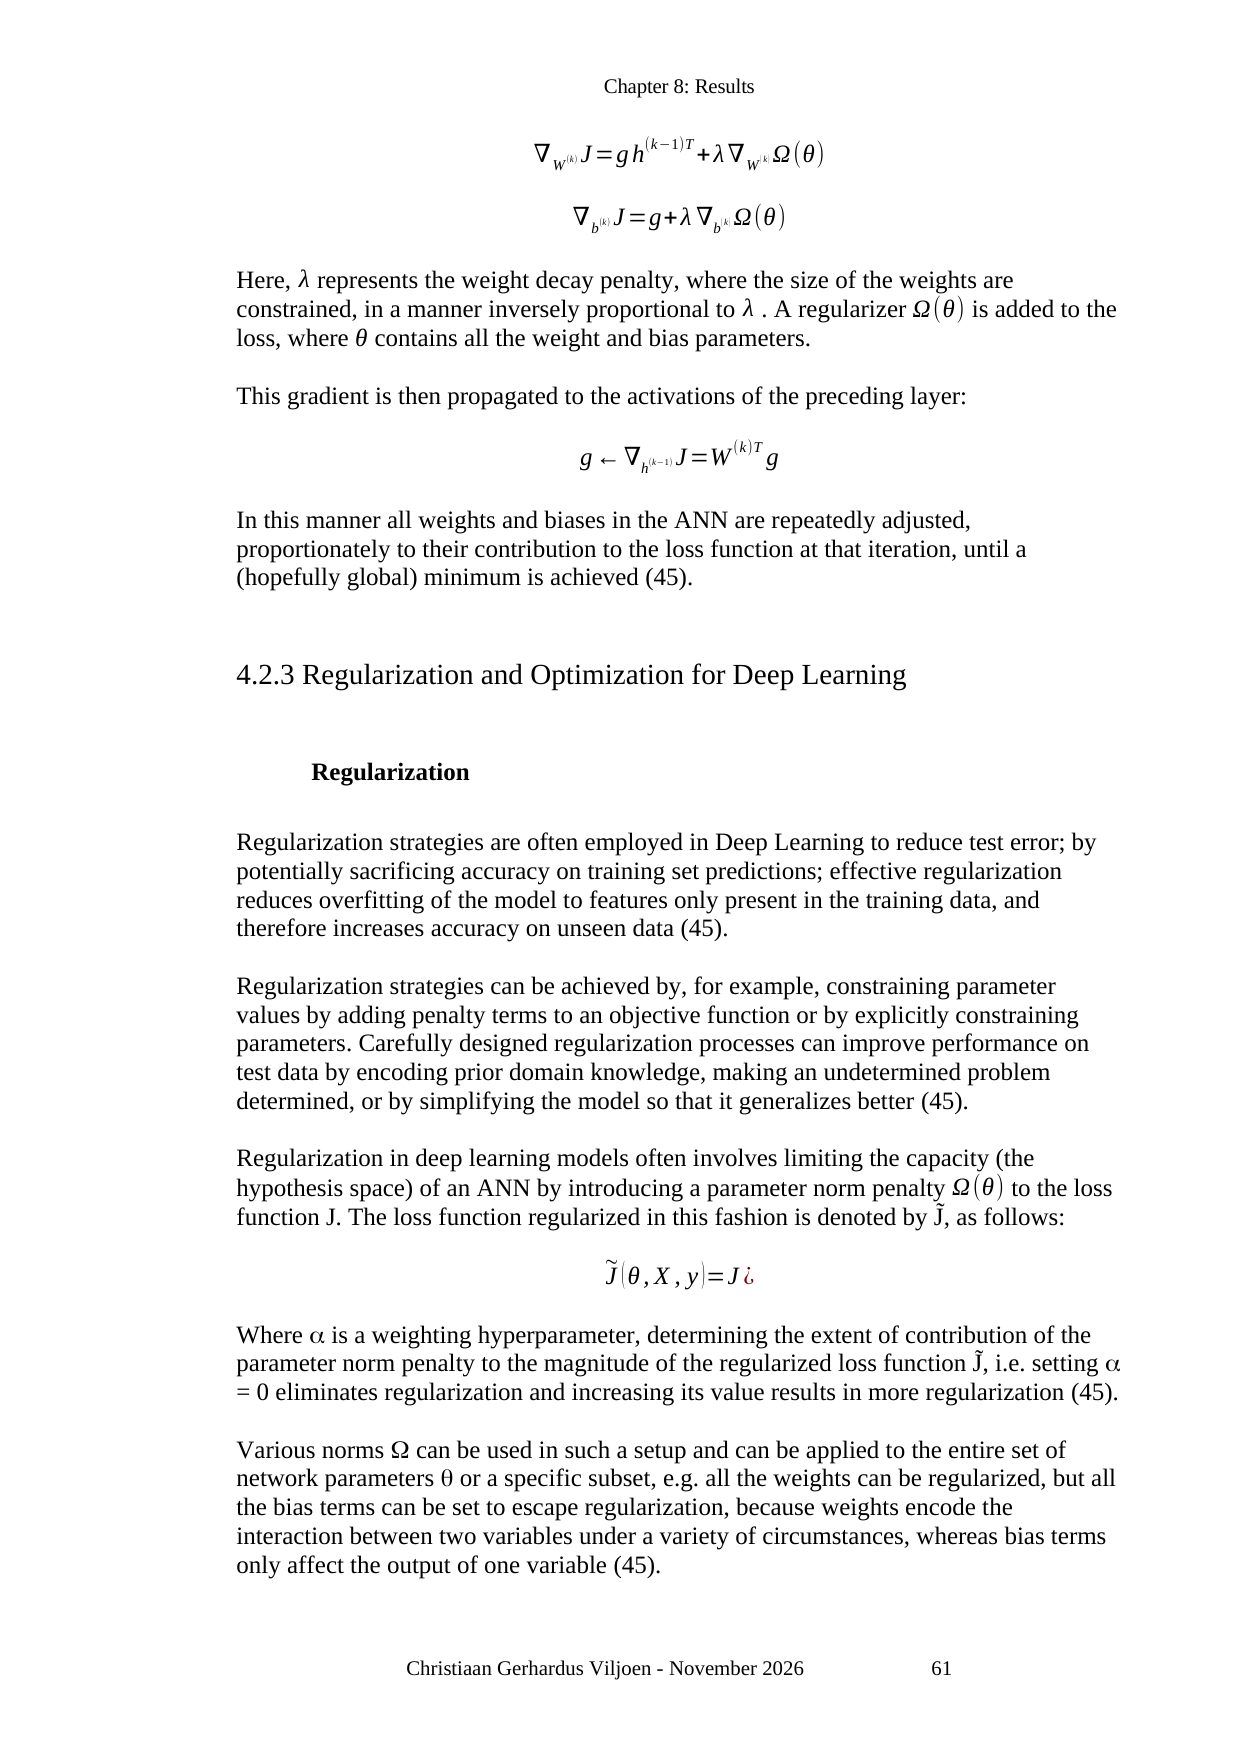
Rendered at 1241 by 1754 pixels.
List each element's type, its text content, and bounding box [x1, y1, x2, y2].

text Regularization in deep learning models often involves limiting the capacity (the hypothesis space) of an ANN by introducing a parameter norm penalty to the loss function J. The loss function regularized in this fashion is denoted by J̃, as follows: [236, 1143, 1122, 1231]
subtitle Regularization [311, 757, 1122, 786]
text Various norms can be used in such a setup and can be applied to the entire set of network parameters or a specific subset, e.g. all the weights can be regularized, but all the bias terms can be set to escape regularization, because weights encode the interaction between two variables under a variety of circumstances, whereas bias terms only affect the output of one variable . [236, 1435, 1122, 1578]
text In this manner all weights and biases in the ANN are repeatedly adjusted, proportionately to their contribution to the loss function at that iteration, until a (hopefully global) minimum is achieved . [236, 505, 1122, 591]
text Here, represents the weight decay penalty, where the size of the weights are constrained, in a manner inversely proportional to . A regularizer is added to the loss, where contains all the weight and bias parameters. [236, 265, 1122, 352]
text Regularization strategies are often employed in Deep Learning to reduce test error; by potentially sacrificing accuracy on training set predictions; effective regularization reduces overfitting of the model to features only present in the training data, and therefore increases accuracy on unseen data . [236, 827, 1122, 942]
subtitle Regularization and Optimization for Deep Learning [236, 657, 1122, 691]
text This gradient is then propagated to the activations of the preceding layer: [236, 381, 1122, 410]
text Regularization strategies can be achieved by, for example, constraining parameter values by adding penalty terms to an objective function or by explicitly constraining parameters. Carefully designed regularization processes can improve performance on test data by encoding prior domain knowledge, making an undetermined problem determined, or by simplifying the model so that it generalizes better . [236, 971, 1122, 1115]
text Where is a weighting hyperparameter, determining the extent of contribution of the parameter norm penalty to the magnitude of the regularized loss function J̃, i.e. setting = 0 eliminates regularization and increasing its value results in more regularization . [236, 1320, 1122, 1406]
